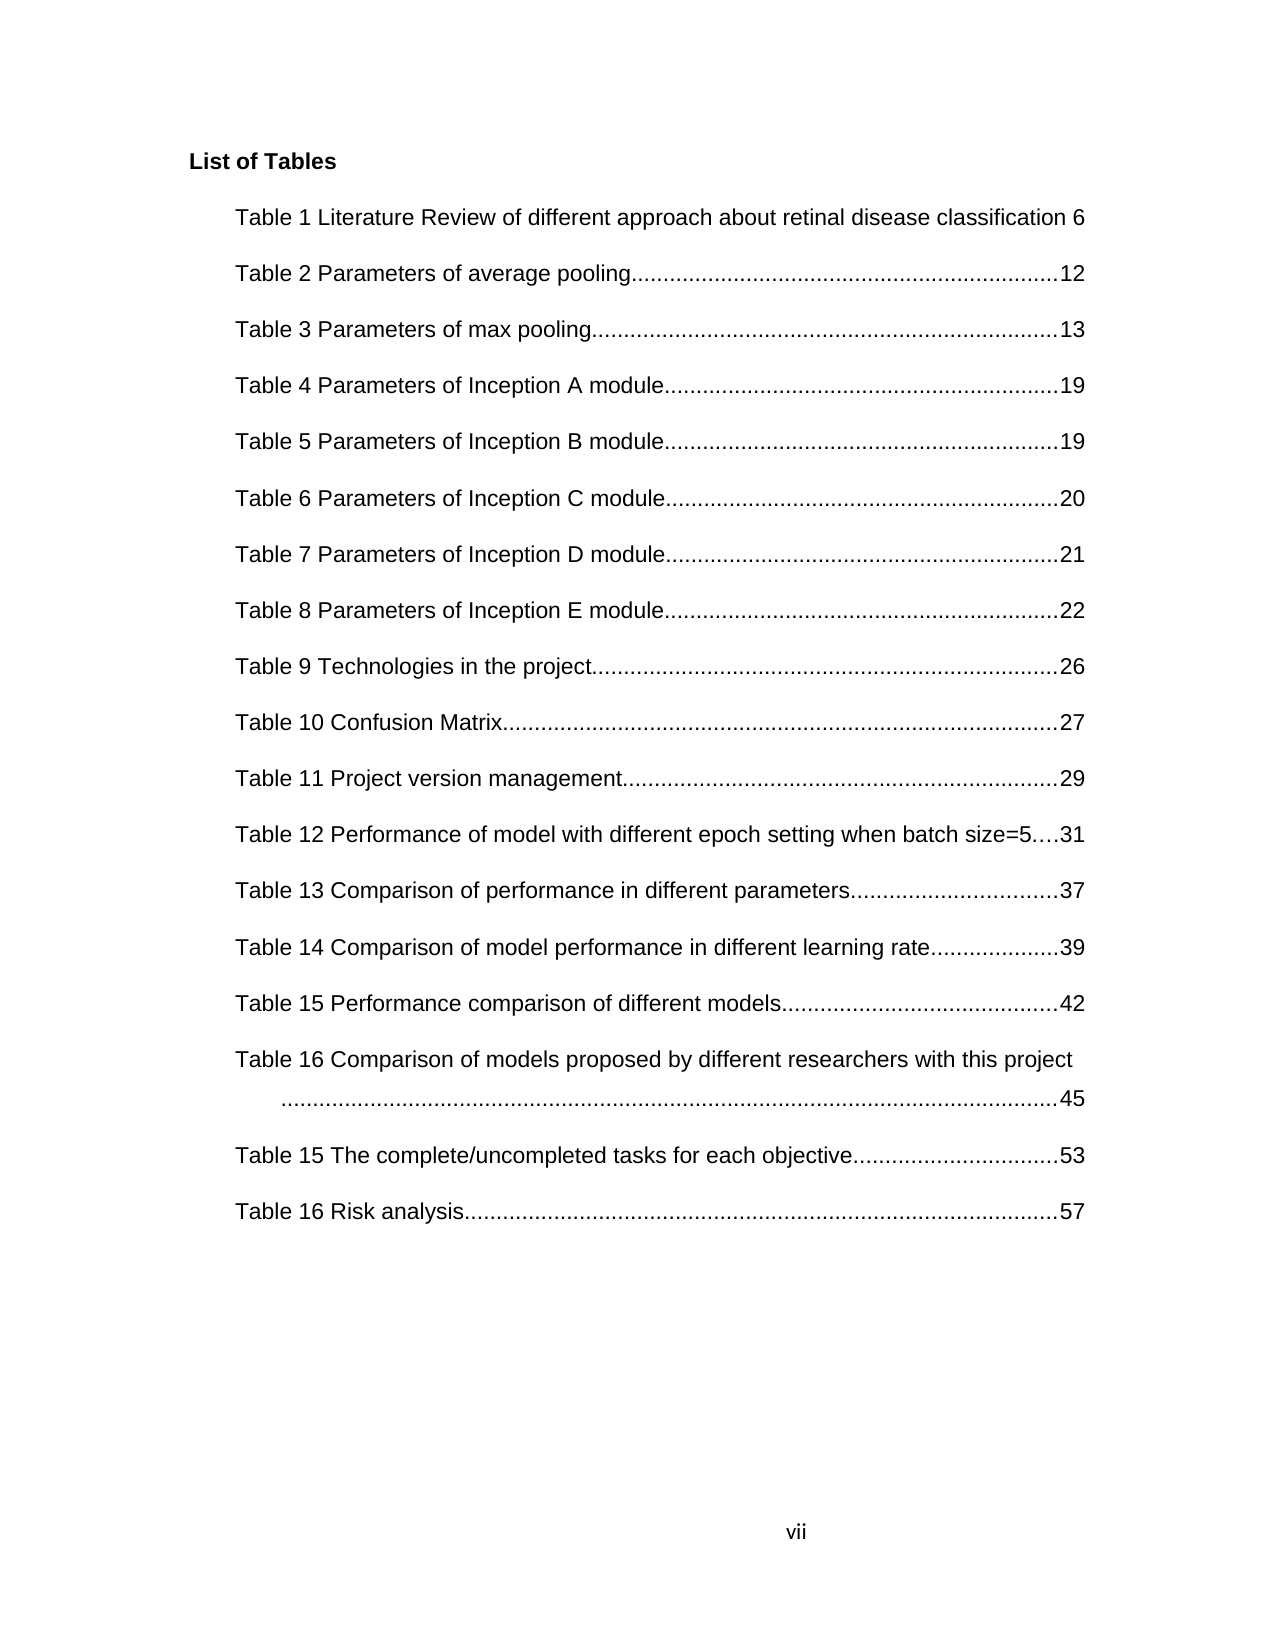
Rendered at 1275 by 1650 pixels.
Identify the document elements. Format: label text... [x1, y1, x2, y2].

text Table 7 Parameters of Inception D module 21 [235, 541, 1086, 567]
text Table 1 Literature Review of different approach about retinal disease classification 6 [235, 204, 1086, 230]
text Table 16 Comparison of models proposed by different researchers with this project 45 [235, 1046, 1086, 1112]
text Table 8 Parameters of Inception E module 22 [235, 597, 1086, 623]
text Table 4 Parameters of Inception A module 19 [235, 372, 1086, 398]
text Table 15 The complete/uncompleted tasks for each objective 53 [235, 1142, 1086, 1168]
text List of Tables [189, 148, 1086, 174]
text Table 9 Technologies in the project 26 [235, 653, 1086, 679]
text Table 16 Risk analysis 57 [235, 1198, 1086, 1224]
text Table 13 Comparison of performance in different parameters 37 [235, 877, 1086, 904]
text Table 11 Project version management 29 [235, 765, 1086, 792]
text Table 14 Comparison of model performance in different learning rate 39 [235, 934, 1086, 960]
text Table 12 Performance of model with different epoch setting when batch size=5 31 [235, 821, 1086, 848]
text Table 3 Parameters of max pooling 13 [235, 316, 1086, 342]
text Table 15 Performance comparison of different models 42 [235, 990, 1086, 1016]
text Table 5 Parameters of Inception B module 19 [235, 428, 1086, 455]
text Table 6 Parameters of Inception C module 20 [235, 484, 1086, 511]
text Table 10 Confusion Matrix 27 [235, 709, 1086, 735]
text Table 2 Parameters of average pooling 12 [235, 260, 1086, 286]
